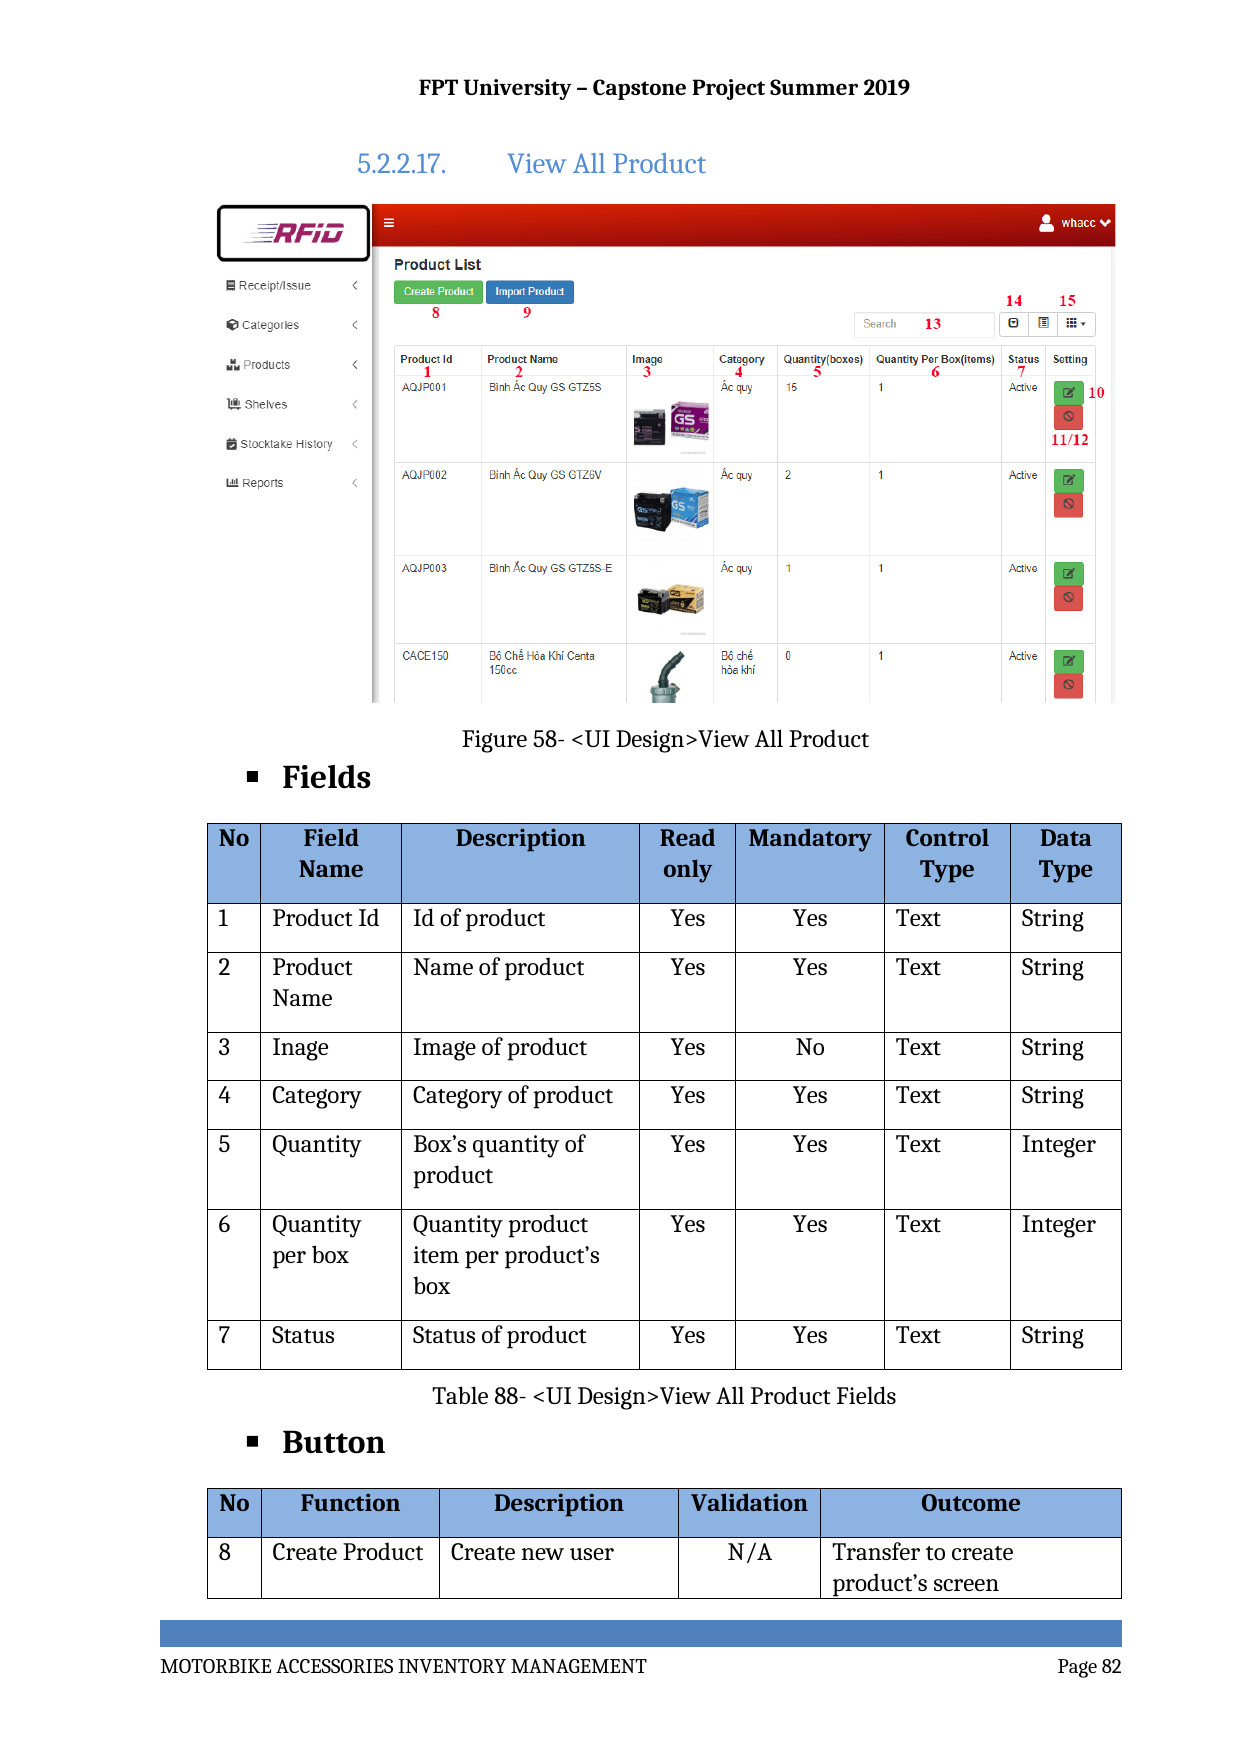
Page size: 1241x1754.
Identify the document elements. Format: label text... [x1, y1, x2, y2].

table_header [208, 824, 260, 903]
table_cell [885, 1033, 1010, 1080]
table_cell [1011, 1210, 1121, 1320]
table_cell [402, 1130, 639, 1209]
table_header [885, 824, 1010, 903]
subtitle View All Product [357, 147, 1122, 181]
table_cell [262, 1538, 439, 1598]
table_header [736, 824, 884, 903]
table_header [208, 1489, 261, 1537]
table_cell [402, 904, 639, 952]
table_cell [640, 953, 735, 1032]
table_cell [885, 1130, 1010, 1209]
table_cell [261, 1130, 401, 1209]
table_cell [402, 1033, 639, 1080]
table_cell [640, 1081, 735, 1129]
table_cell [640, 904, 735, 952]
list Button [244, 1423, 1122, 1462]
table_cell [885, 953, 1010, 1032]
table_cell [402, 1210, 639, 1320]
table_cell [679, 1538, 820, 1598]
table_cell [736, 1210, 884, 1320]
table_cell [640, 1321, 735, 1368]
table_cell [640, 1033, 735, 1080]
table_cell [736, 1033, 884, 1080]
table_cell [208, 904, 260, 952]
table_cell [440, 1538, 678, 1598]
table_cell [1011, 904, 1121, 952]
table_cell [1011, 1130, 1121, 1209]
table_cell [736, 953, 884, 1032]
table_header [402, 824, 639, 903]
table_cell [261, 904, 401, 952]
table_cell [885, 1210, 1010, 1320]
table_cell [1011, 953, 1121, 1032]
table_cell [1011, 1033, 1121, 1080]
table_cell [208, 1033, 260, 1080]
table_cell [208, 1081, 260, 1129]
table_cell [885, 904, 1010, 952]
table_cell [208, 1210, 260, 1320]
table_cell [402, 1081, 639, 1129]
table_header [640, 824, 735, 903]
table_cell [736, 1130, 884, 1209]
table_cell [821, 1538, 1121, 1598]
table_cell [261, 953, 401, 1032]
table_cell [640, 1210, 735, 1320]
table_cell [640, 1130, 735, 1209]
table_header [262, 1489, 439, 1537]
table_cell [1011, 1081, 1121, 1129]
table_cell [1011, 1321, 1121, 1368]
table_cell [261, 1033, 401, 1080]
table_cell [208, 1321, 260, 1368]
picture [216, 204, 1116, 703]
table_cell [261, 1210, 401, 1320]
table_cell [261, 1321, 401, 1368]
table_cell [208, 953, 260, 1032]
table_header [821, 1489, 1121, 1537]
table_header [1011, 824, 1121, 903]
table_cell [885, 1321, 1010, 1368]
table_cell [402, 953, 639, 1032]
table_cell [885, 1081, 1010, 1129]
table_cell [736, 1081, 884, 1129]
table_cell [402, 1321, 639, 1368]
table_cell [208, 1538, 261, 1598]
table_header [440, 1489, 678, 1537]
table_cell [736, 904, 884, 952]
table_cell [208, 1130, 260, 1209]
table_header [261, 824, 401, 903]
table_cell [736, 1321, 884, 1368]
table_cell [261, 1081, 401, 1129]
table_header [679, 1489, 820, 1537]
